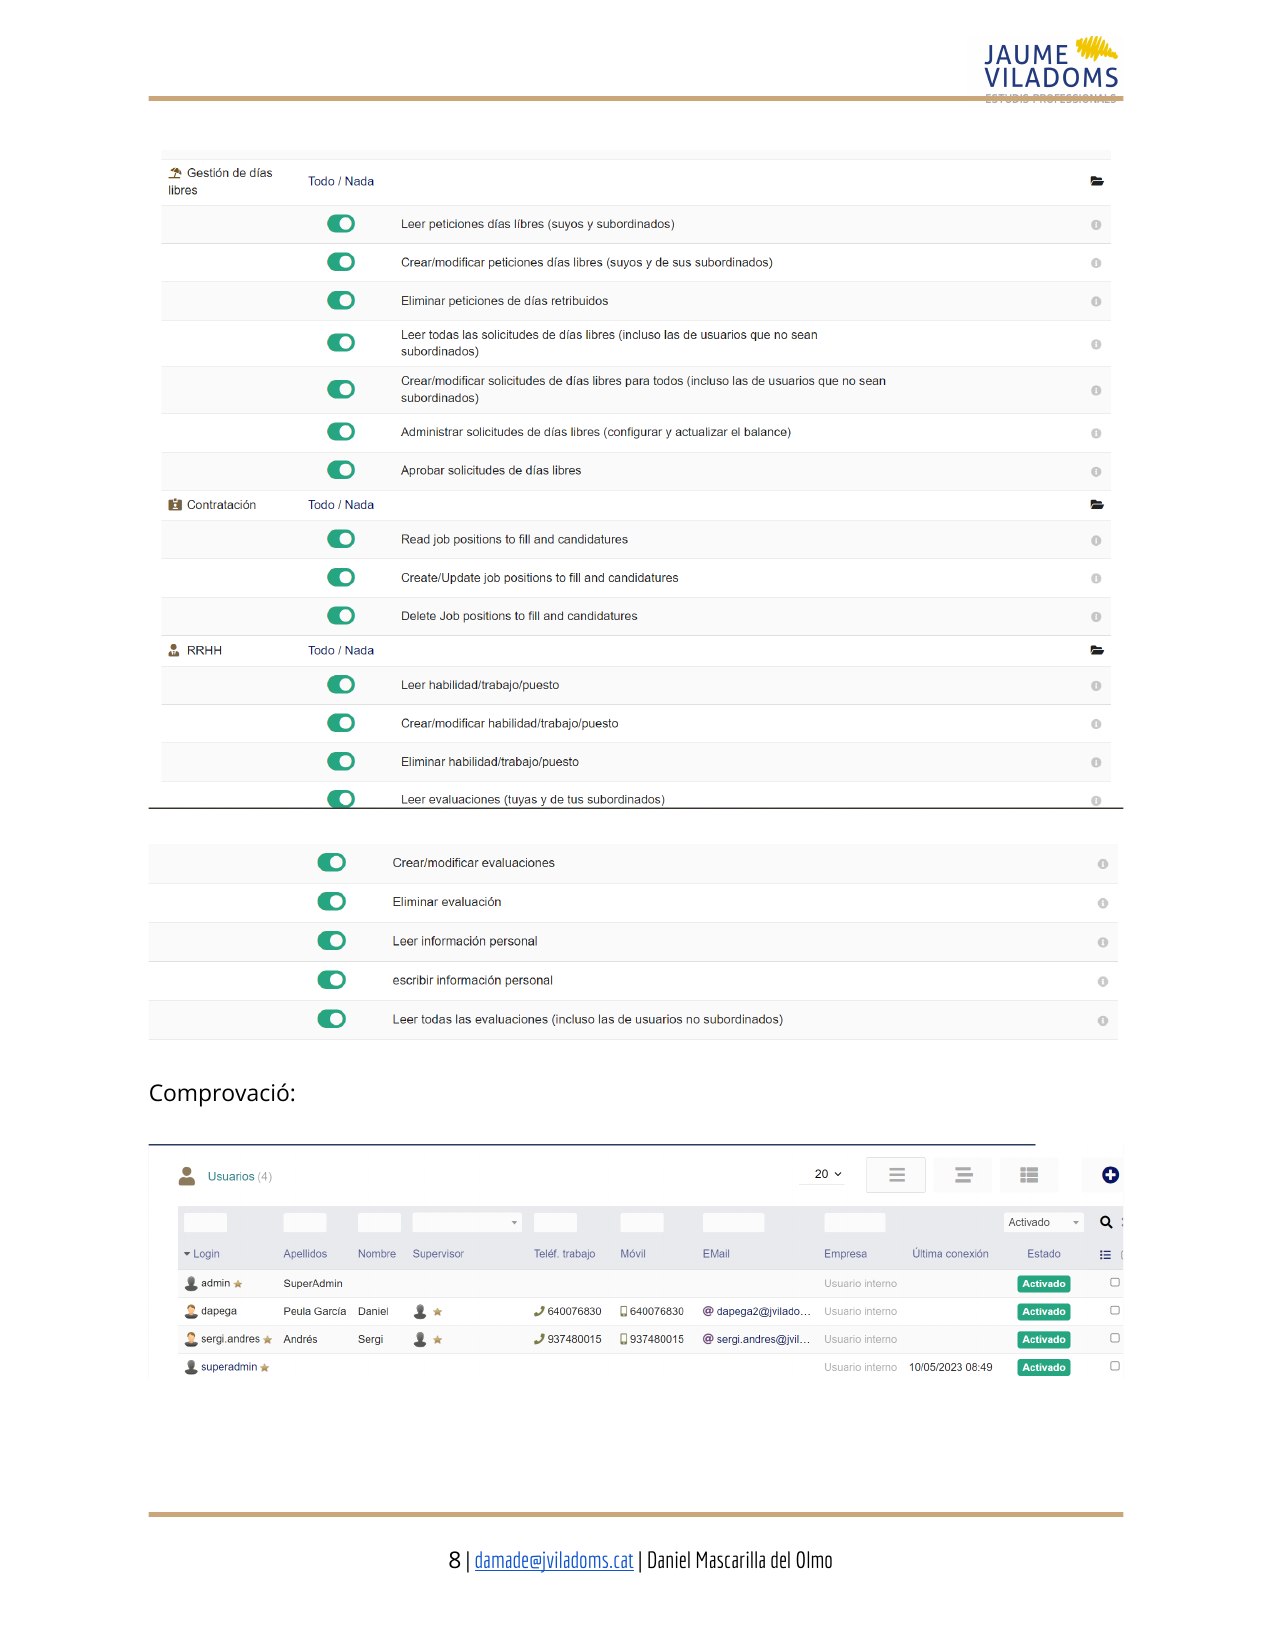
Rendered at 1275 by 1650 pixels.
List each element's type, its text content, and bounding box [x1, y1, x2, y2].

picture [148, 1144, 1124, 1379]
picture [148, 1512, 1124, 1517]
picture [148, 844, 1124, 1041]
text Comprovació: [148, 1077, 1125, 1108]
picture [148, 150, 1124, 809]
picture [148, 36, 1125, 107]
